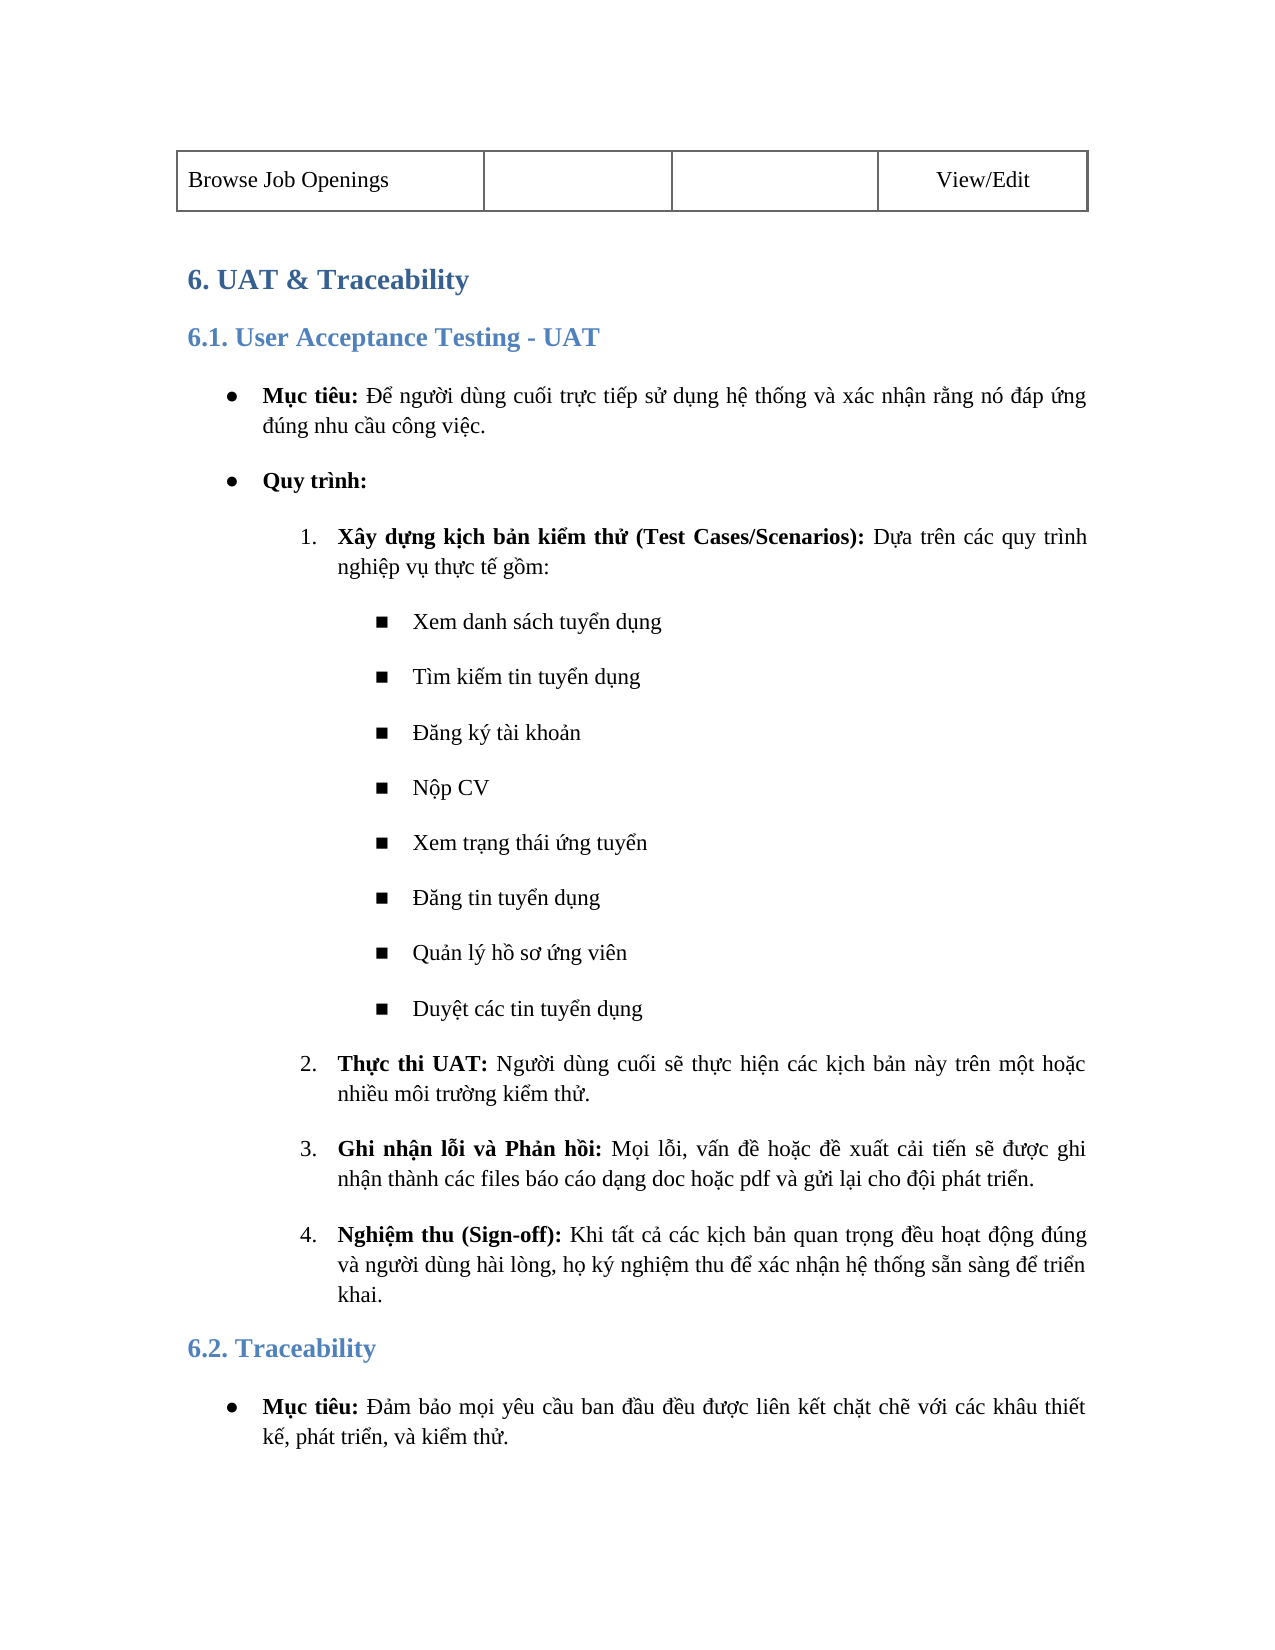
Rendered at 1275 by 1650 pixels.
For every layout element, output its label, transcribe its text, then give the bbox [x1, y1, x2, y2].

subtitle 6. UAT & Traceability [187, 262, 1087, 296]
list Duyệt các tin tuyển dụng [375, 995, 1087, 1021]
list Đăng tin tuyển dụng [375, 884, 1087, 911]
list Thực thi UAT: Người dùng cuối sẽ thực hiện các kịch bản này trên một hoặc nhiều môi trường kiểm thử. [300, 1050, 1087, 1106]
list Nộp CV [375, 774, 1087, 800]
list Xem danh sách tuyển dụng [375, 608, 1087, 634]
list Xem trạng thái ứng tuyển [375, 829, 1087, 855]
list Mục tiêu: Để người dùng cuối trực tiếp sử dụng hệ thống và xác nhận rằng nó đáp ứng đúng nhu cầu công việc. [225, 382, 1087, 439]
table_cell Browse Job Openings [178, 152, 483, 210]
list Xây dựng kịch bản kiểm thử (Test Cases/Scenarios): Dựa trên các quy trình nghiệp vụ thực tế gồm: [300, 523, 1087, 579]
table_cell View/Edit [879, 152, 1086, 210]
table_cell [485, 152, 671, 210]
list Quy trình: [225, 468, 1087, 494]
table_cell [673, 152, 877, 210]
subtitle 6.1. User Acceptance Testing - UAT [187, 321, 1087, 353]
list Tìm kiếm tin tuyển dụng [375, 663, 1087, 690]
subtitle 6.2. Traceability [187, 1332, 1087, 1363]
list Nghiệm thu (Sign-off): Khi tất cả các kịch bản quan trọng đều hoạt động đúng và người dùng hài lòng, họ ký nghiệm thu để xác nhận hệ thống sẵn sàng để triển khai. [300, 1221, 1087, 1307]
list Quản lý hồ sơ ứng viên [375, 939, 1087, 966]
list Ghi nhận lỗi và Phản hồi: Mọi lỗi, vấn đề hoặc đề xuất cải tiến sẽ được ghi nhận thành các files báo cáo dạng doc hoặc pdf và gửi lại cho đội phát triển. [300, 1135, 1087, 1192]
list Đăng ký tài khoản [375, 719, 1087, 745]
list Mục tiêu: Đảm bảo mọi yêu cầu ban đầu đều được liên kết chặt chẽ với các khâu thiết kế, phát triển, và kiểm thử. [225, 1393, 1087, 1449]
